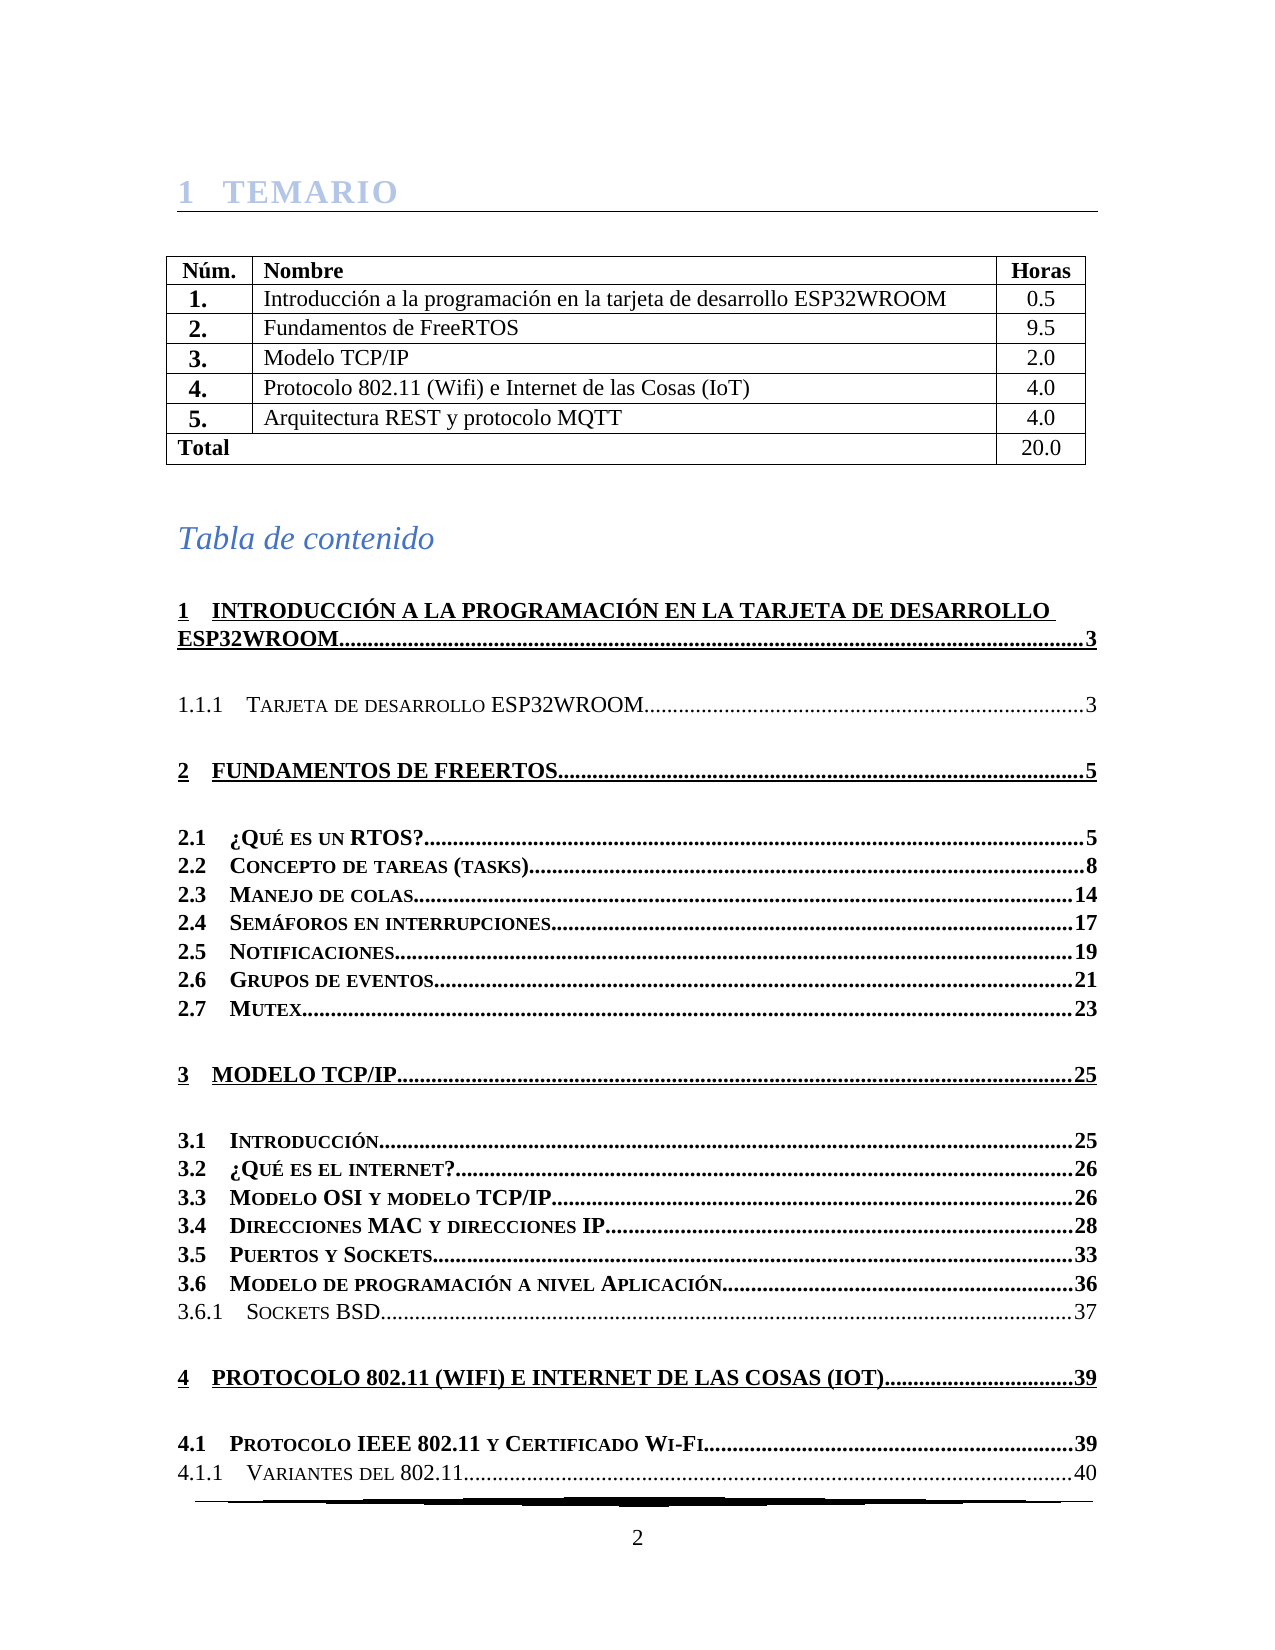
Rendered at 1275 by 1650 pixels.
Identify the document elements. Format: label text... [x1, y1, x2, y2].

table_cell Modelo TCP/IP [253, 344, 996, 373]
table_cell [167, 344, 252, 373]
table_cell [167, 374, 252, 403]
table_cell Protocolo 802.11 (Wifi) e Internet de las Cosas (IoT) [253, 374, 996, 403]
table_cell 4.0 [997, 404, 1085, 432]
table_cell [167, 285, 252, 313]
table_cell Arquitectura REST y protocolo MQTT [253, 404, 996, 432]
table_cell 2.0 [997, 344, 1085, 373]
table_cell 20.0 [997, 434, 1085, 464]
table_cell Introducción a la programación en la tarjeta de desarrollo ESP32WROOM [253, 285, 996, 313]
table_cell [167, 404, 252, 432]
table_cell [167, 314, 252, 343]
table_cell 4.0 [997, 374, 1085, 403]
table_cell 9.5 [997, 314, 1085, 343]
subtitle Temario [177, 173, 1098, 211]
table_cell Total [167, 434, 996, 464]
table_cell Fundamentos de FreeRTOS [253, 314, 996, 343]
table_cell 0.5 [997, 285, 1085, 313]
table_header Nombre [253, 257, 996, 283]
table_header Núm. [167, 257, 252, 283]
table_header Horas [997, 257, 1085, 283]
